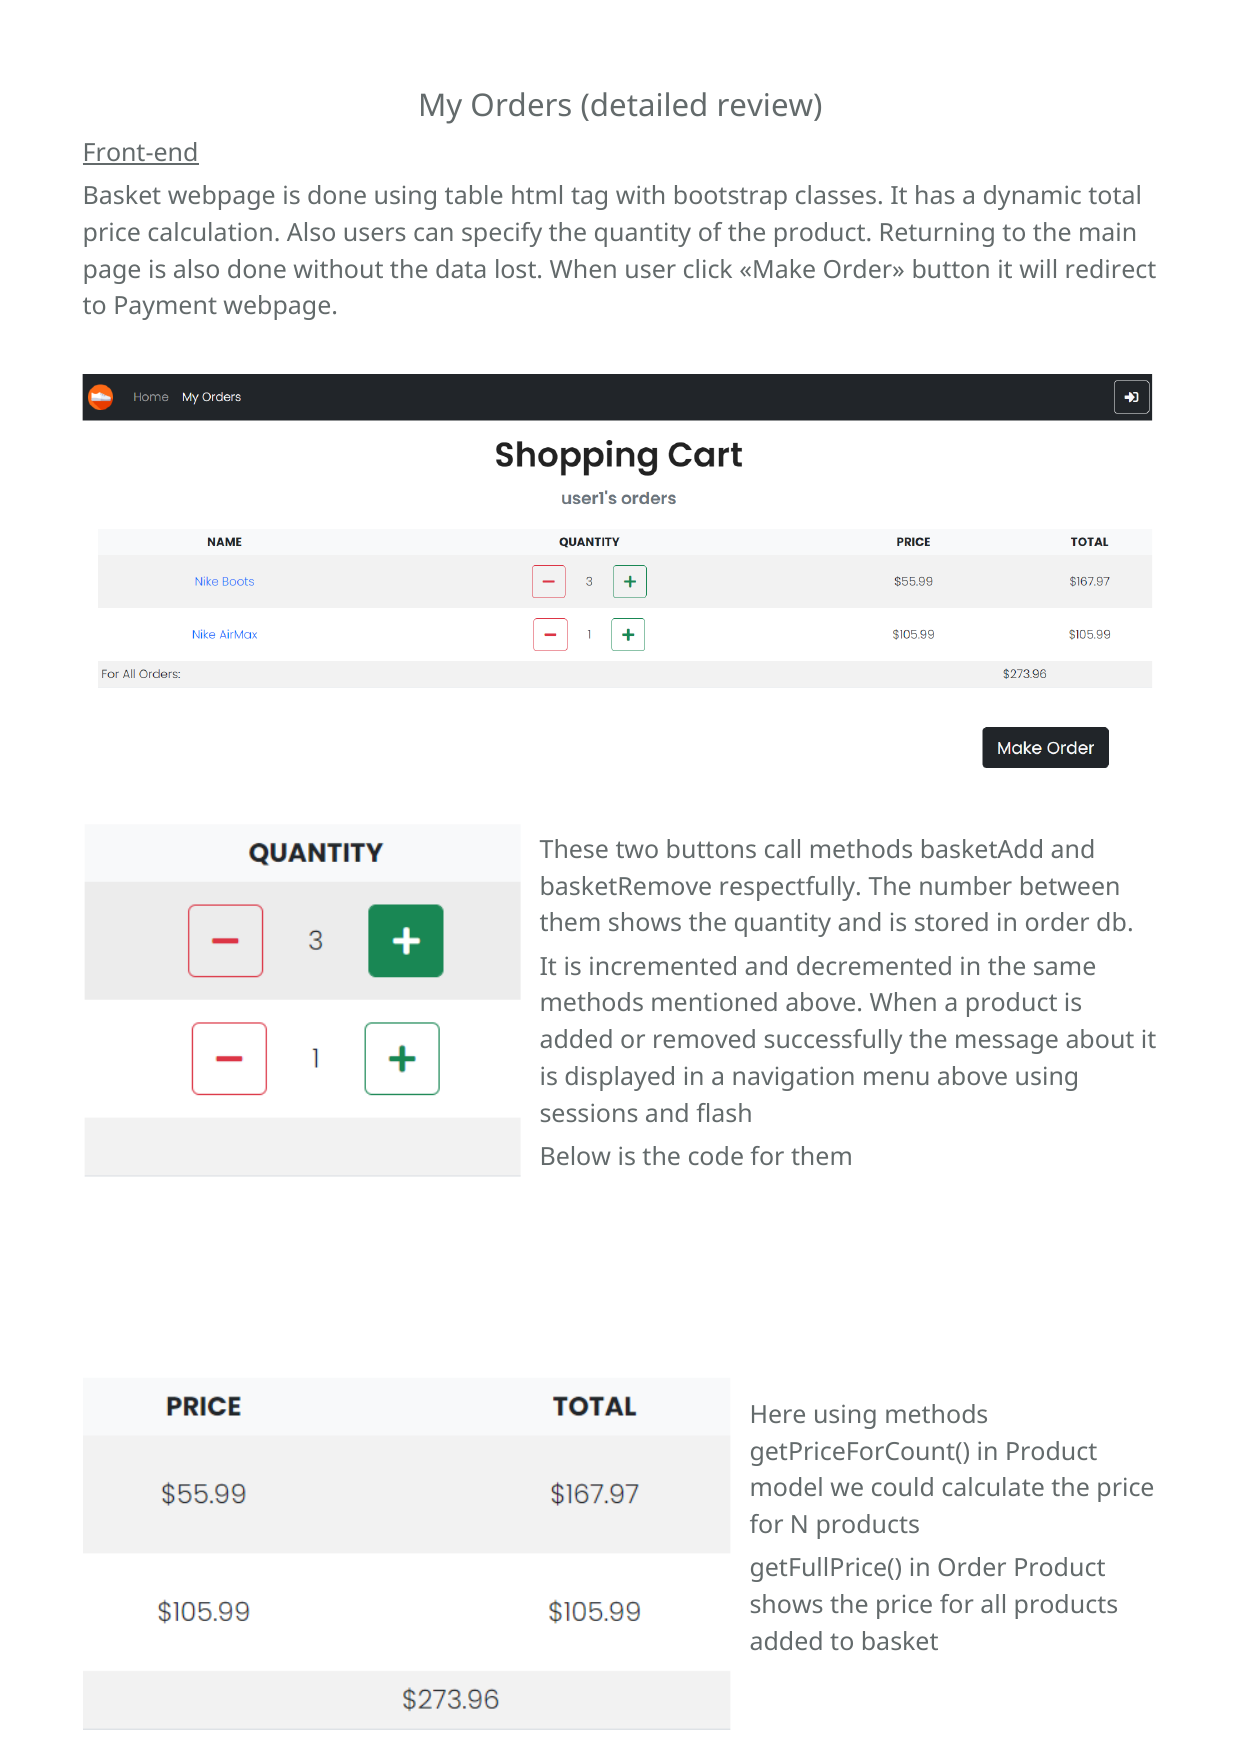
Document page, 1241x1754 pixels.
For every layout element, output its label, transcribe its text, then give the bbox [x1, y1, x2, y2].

picture [83, 1353, 731, 1730]
text Here using methods getPriceForCount() in Product model we could calculate the price for N products [731, 1396, 1158, 1541]
picture [83, 788, 520, 1186]
picture [82, 374, 1153, 780]
text Front-end [82, 135, 1158, 169]
text getFullPrice() in Order Product shows the price for all products added to basket [731, 1550, 1158, 1657]
text Basket webpage is done using table html tag with bootstrap classes. It has a dynamic total price calculation. Also users can specify the quantity of the product. Returning to the main page is also done without the data lost. When user click «Make Order» button it will redirect to Payment webpage. [82, 178, 1158, 322]
text It is incremented and decremented in the same methods mentioned above. When a product is added or removed successfully the message about it is displayed in a navigation menu above using sessions and flash [520, 948, 1158, 1129]
text These two buttons call methods basketAdd and basketRemove respectfully. The number between them shows the quantity and is stored in order db. [520, 832, 1158, 939]
text My Orders (detailed review) [82, 82, 1158, 125]
text Below is the code for them [520, 1138, 1158, 1172]
